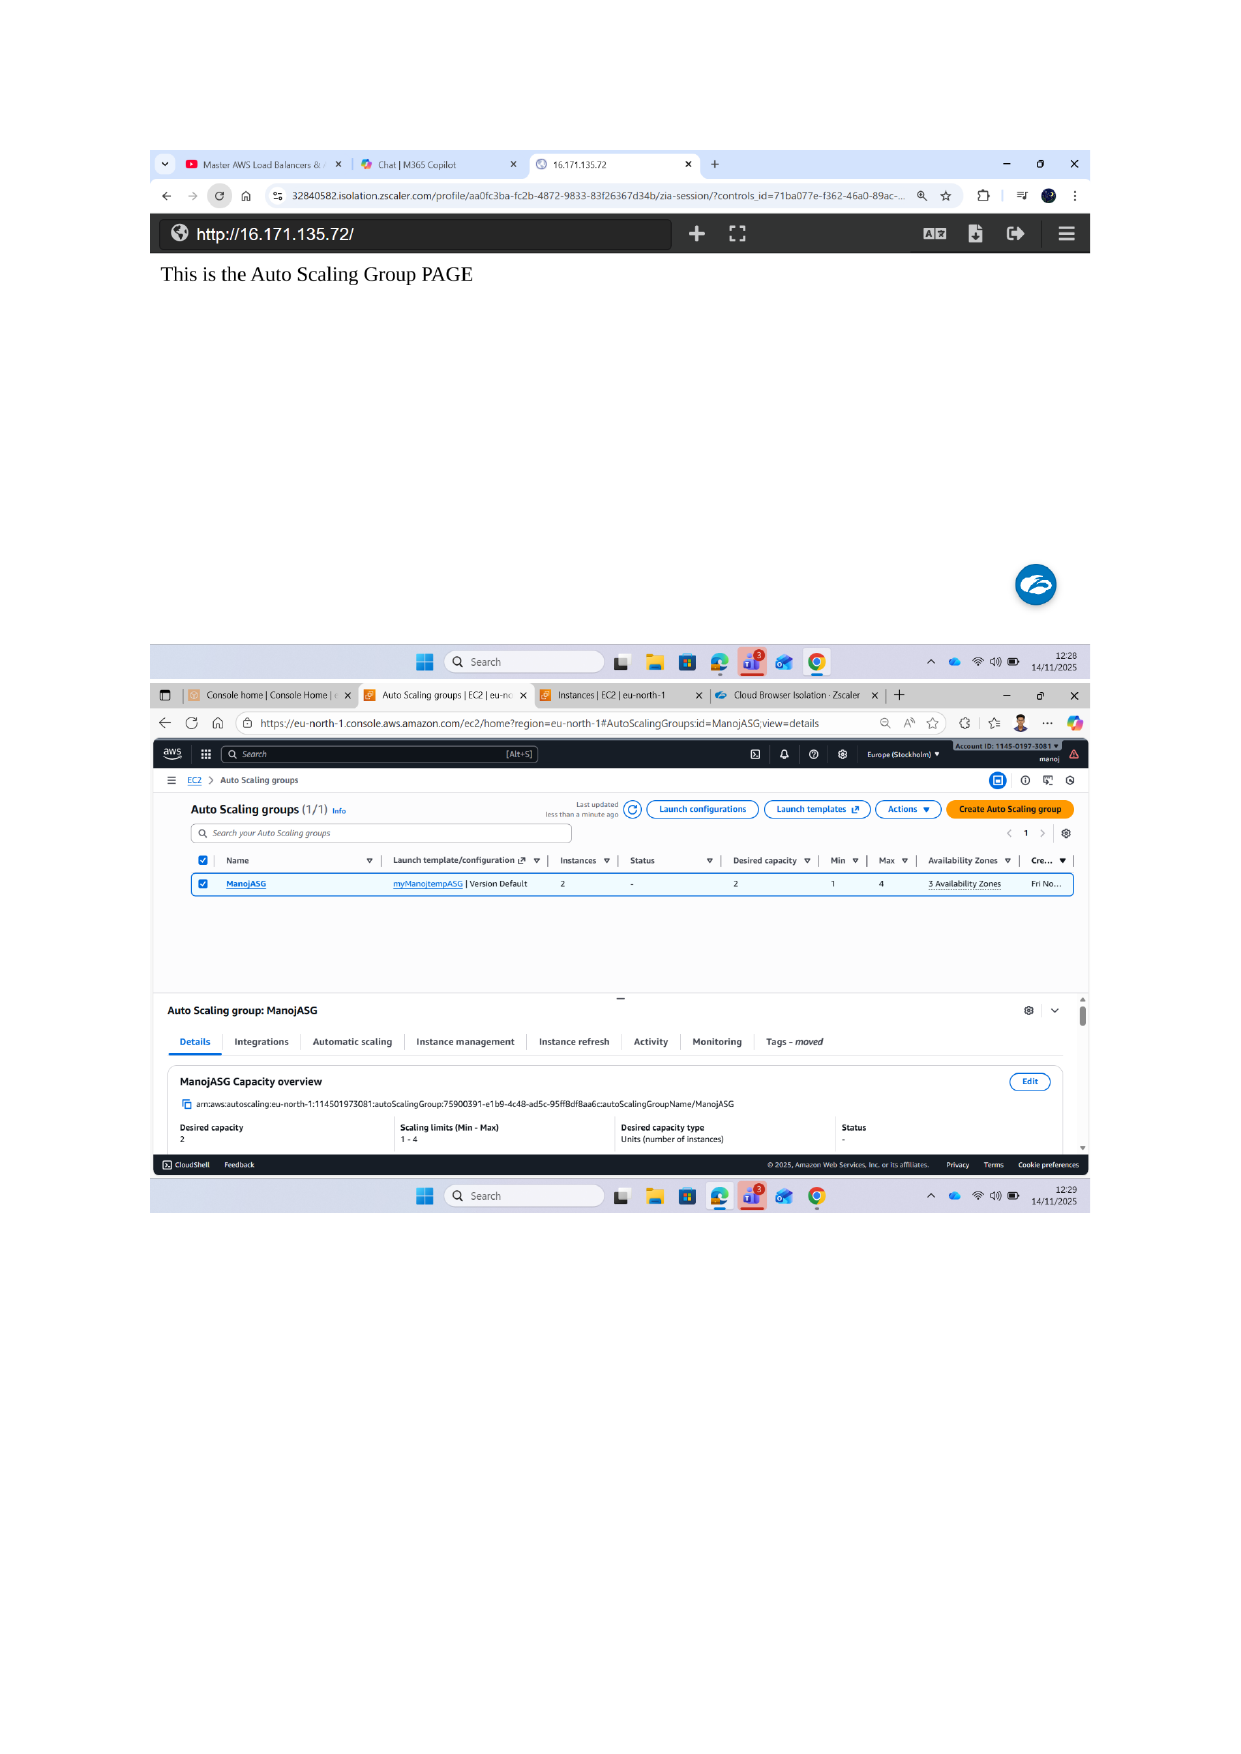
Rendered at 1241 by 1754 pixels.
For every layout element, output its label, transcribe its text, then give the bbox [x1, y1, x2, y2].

picture [150, 683, 1091, 1213]
picture [150, 150, 1091, 679]
